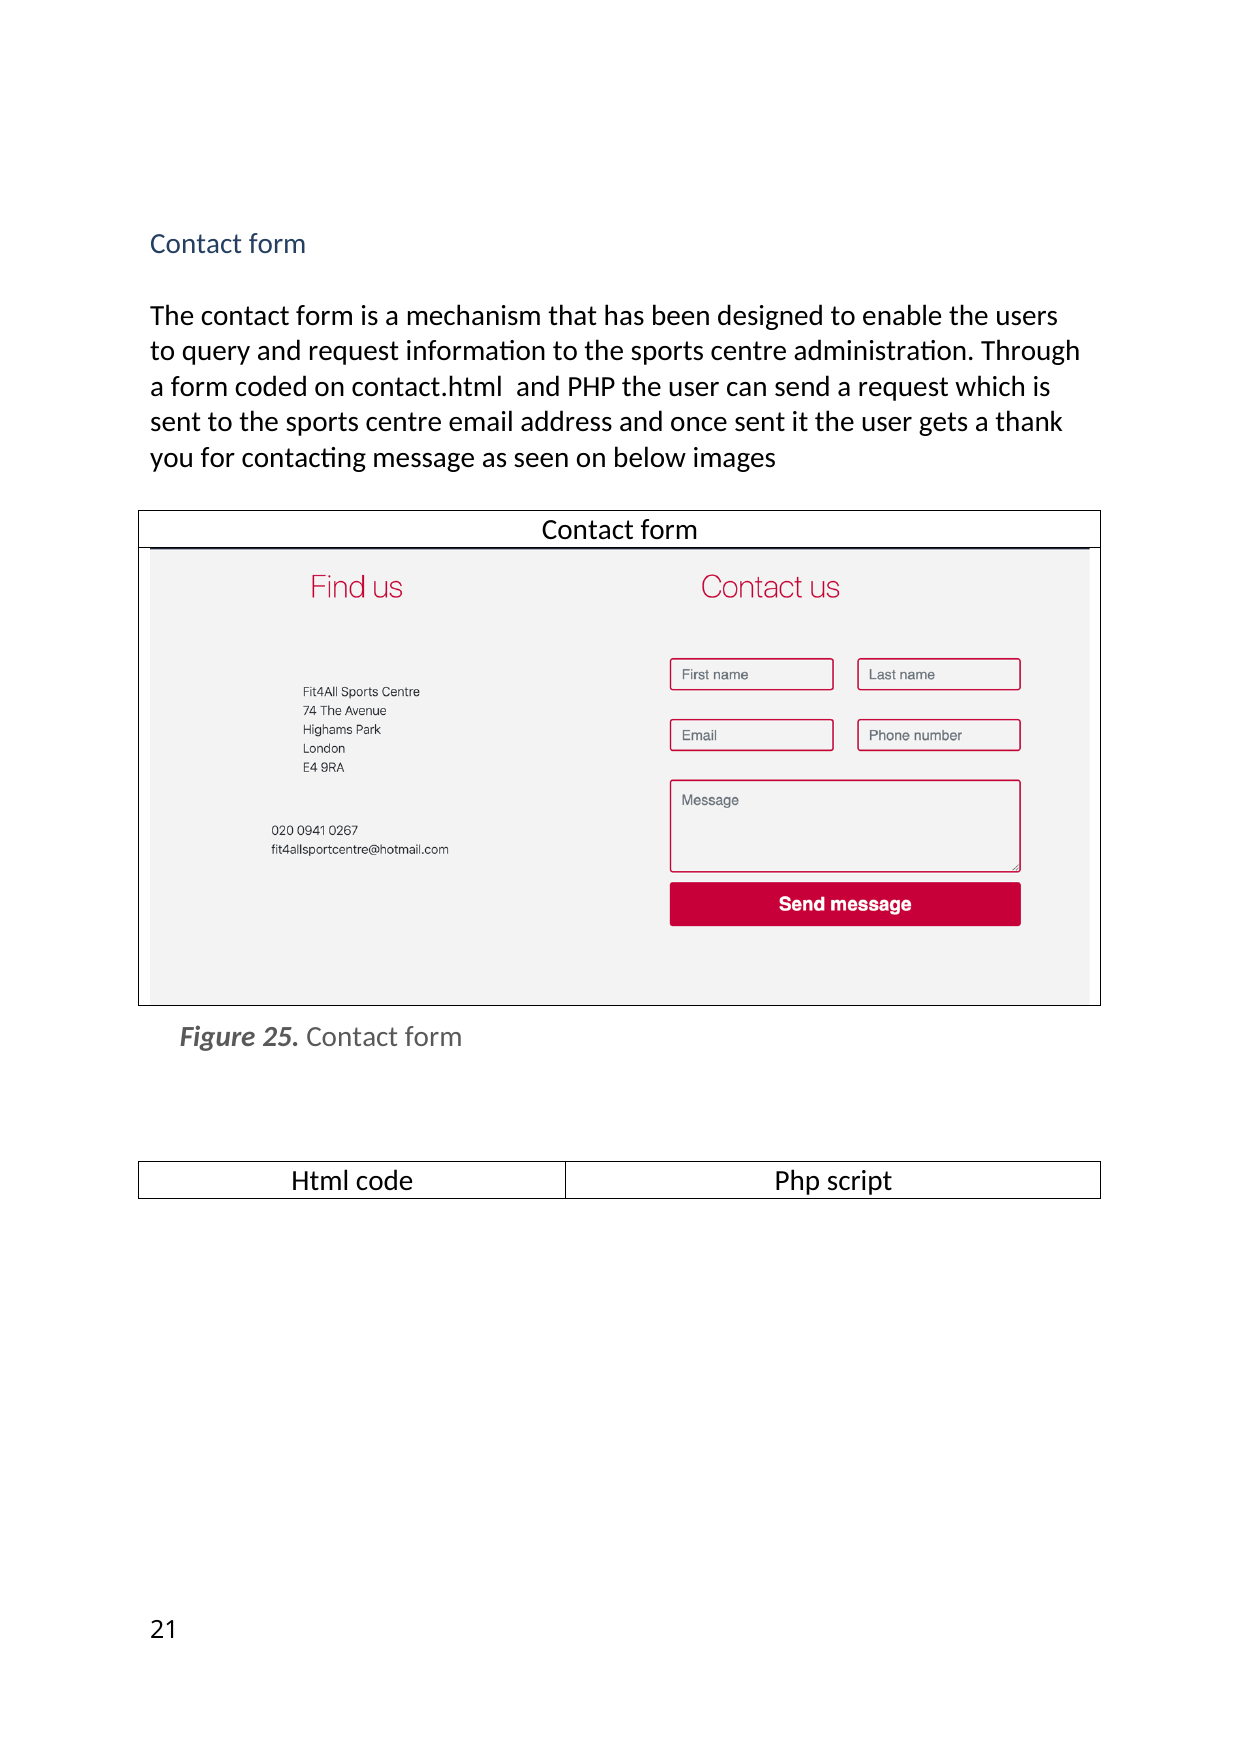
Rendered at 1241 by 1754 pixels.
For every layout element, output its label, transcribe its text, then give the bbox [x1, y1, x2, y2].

text The contact form is a mechanism that has been designed to enable the users to query and request information to the sports centre administration. Through a form coded on contact.html and PHP the user can send a request which is sent to the sports centre email address and once sent it the user gets a thank you for contacting message as seen on below images [150, 297, 1090, 475]
table_header Html code [139, 1162, 565, 1198]
table_header Contact form [139, 511, 1100, 547]
table_header Php script [566, 1162, 1100, 1198]
picture [150, 548, 1090, 1005]
table_cell [139, 548, 150, 1005]
table_cell [1090, 548, 1100, 1005]
subtitle Contact form [150, 225, 1090, 261]
